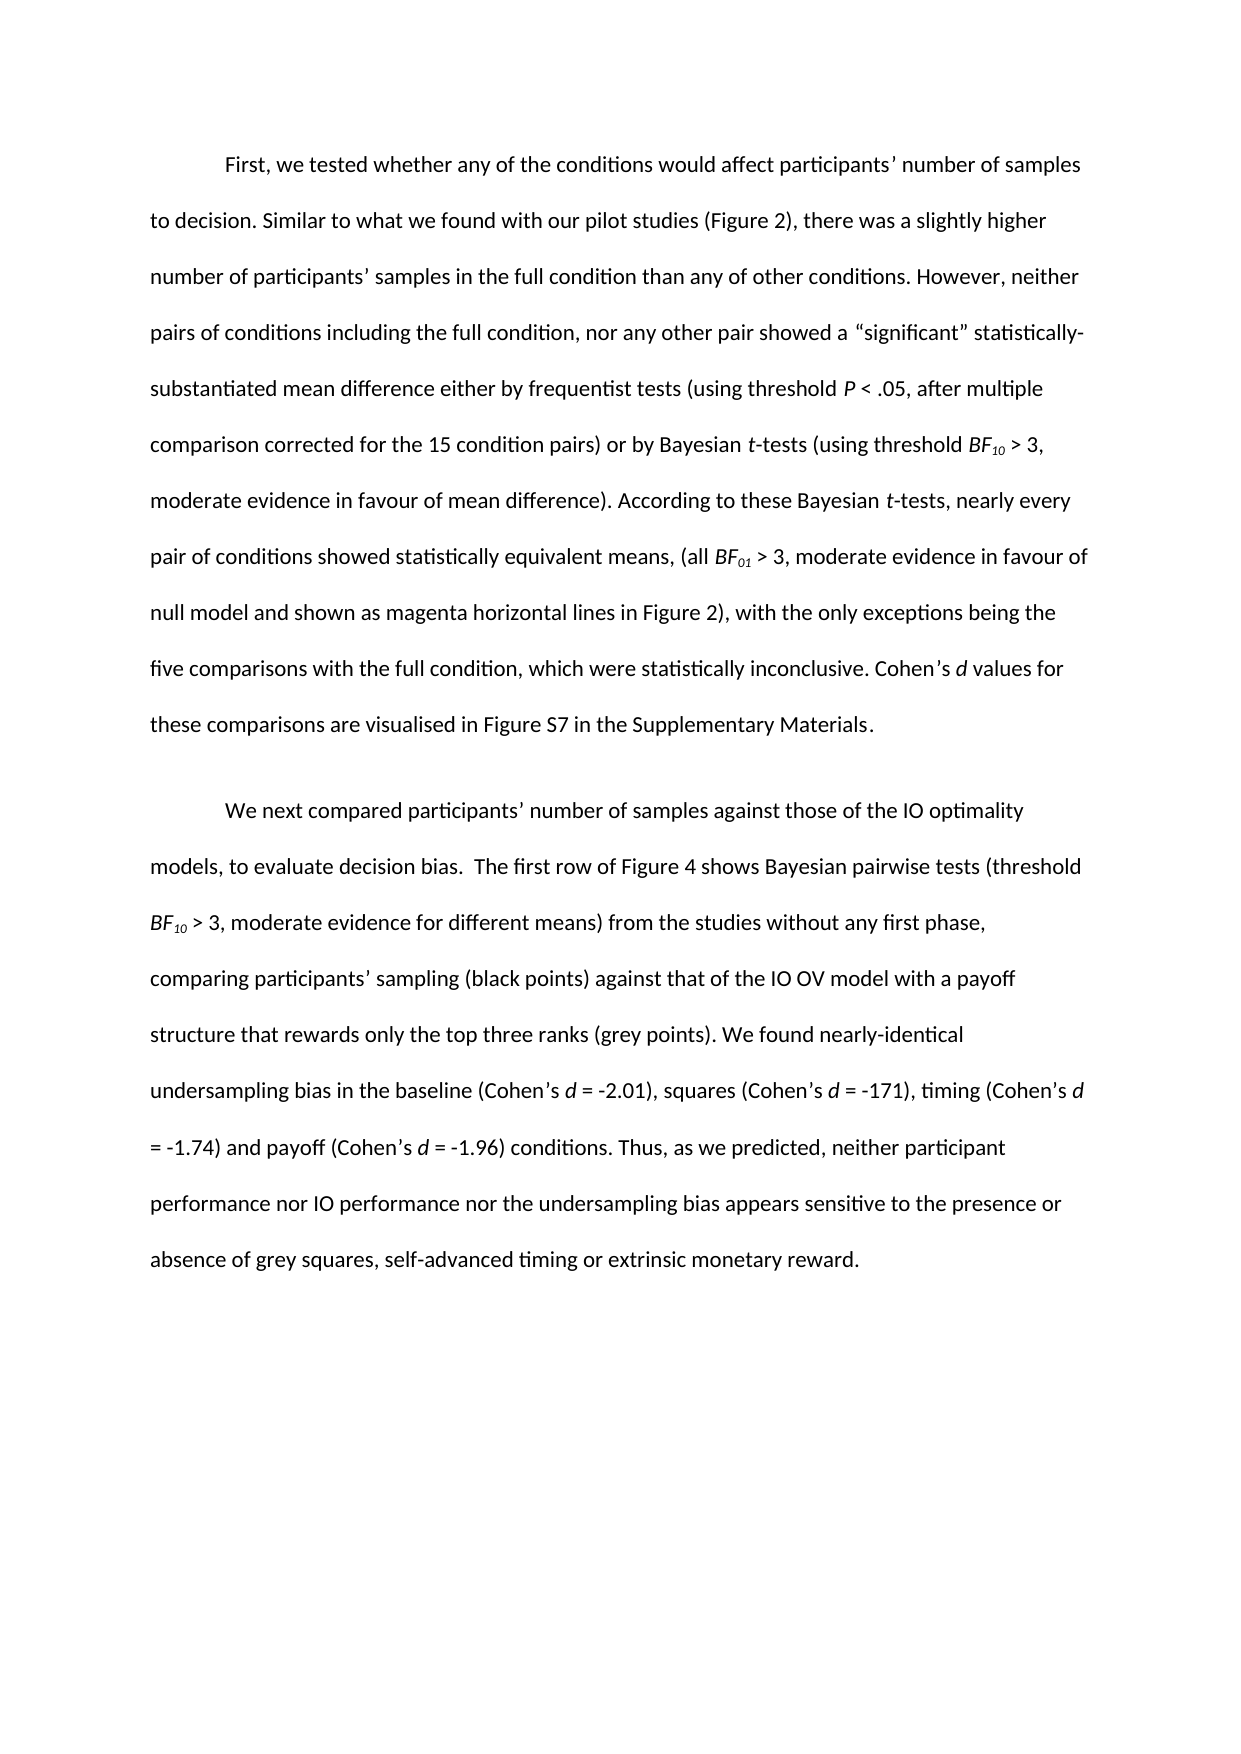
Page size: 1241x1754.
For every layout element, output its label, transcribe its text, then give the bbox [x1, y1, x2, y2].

text First, we tested whether any of the conditions would affect participants’ number of samples to decision. Similar to what we found with our pilot studies (Figure 2), there was a slightly higher number of participants’ samples in the full condition than any of other conditions. However, neither pairs of conditions including the full condition, nor any other pair showed a “significant” statistically-substantiated mean difference either by frequentist tests (using threshold P < .05, after multiple comparison corrected for the 15 condition pairs) or by Bayesian t-tests (using threshold BF10 > 3, moderate evidence in favour of mean difference). According to these Bayesian t-tests, nearly every pair of conditions showed statistically equivalent means, (all BF01 > 3, moderate evidence in favour of null model and shown as magenta horizontal lines in Figure 2), with the only exceptions being the five comparisons with the full condition, which were statistically inconclusive. Cohen’s d values for these comparisons are visualised in Figure S7 in the Supplementary Materials. [150, 150, 1090, 738]
text We next compared participants’ number of samples against those of the IO optimality models, to evaluate decision bias. The first row of Figure 4 shows Bayesian pairwise tests (threshold BF10 > 3, moderate evidence for different means) from the studies without any first phase, comparing participants’ sampling (black points) against that of the IO OV model with a payoff structure that rewards only the top three ranks (grey points). We found nearly-identical undersampling bias in the baseline (Cohen’s d = -2.01), squares (Cohen’s d = -171), timing (Cohen’s d = -1.74) and payoff (Cohen’s d = -1.96) conditions. Thus, as we predicted, neither participant performance nor IO performance nor the undersampling bias appears sensitive to the presence or absence of grey squares, self-advanced timing or extrinsic monetary reward. [150, 796, 1090, 1273]
